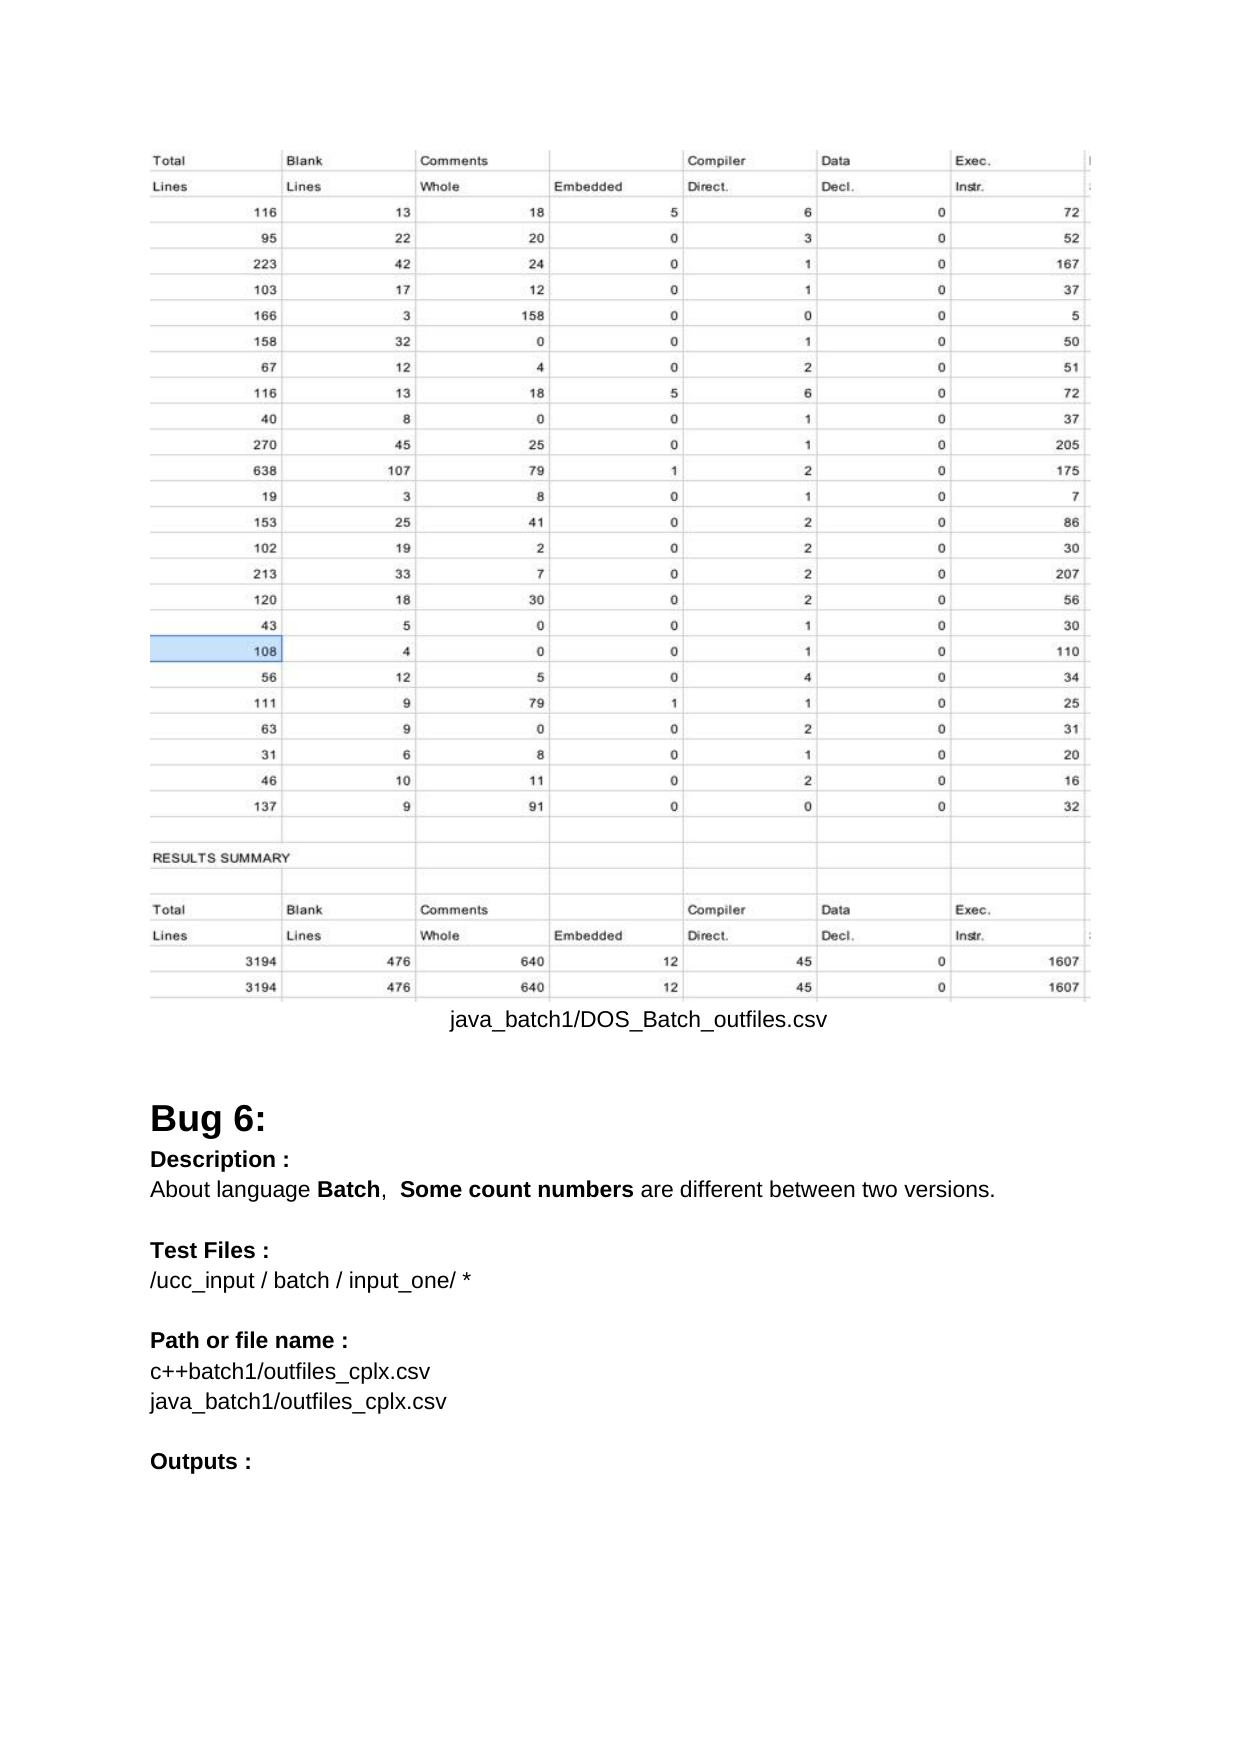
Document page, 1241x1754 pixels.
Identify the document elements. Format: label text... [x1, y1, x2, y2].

text Bug 6: [150, 1097, 1090, 1140]
text About language Batch, Some count numbers are different between two versions. [150, 1176, 1090, 1203]
text /ucc_input / batch / input_one/ * [150, 1267, 1090, 1293]
text Path or file name : [150, 1327, 1090, 1354]
text Description : [150, 1146, 1090, 1172]
text java_batch1/DOS_Batch_outfiles.csv [150, 1006, 1090, 1032]
text Test Files : [150, 1237, 1090, 1263]
text Outputs : [150, 1448, 1090, 1474]
text java_batch1/outfiles_cplx.csv [150, 1388, 1090, 1414]
picture [150, 150, 1091, 1002]
text c++batch1/outfiles_cplx.csv [150, 1358, 1090, 1384]
